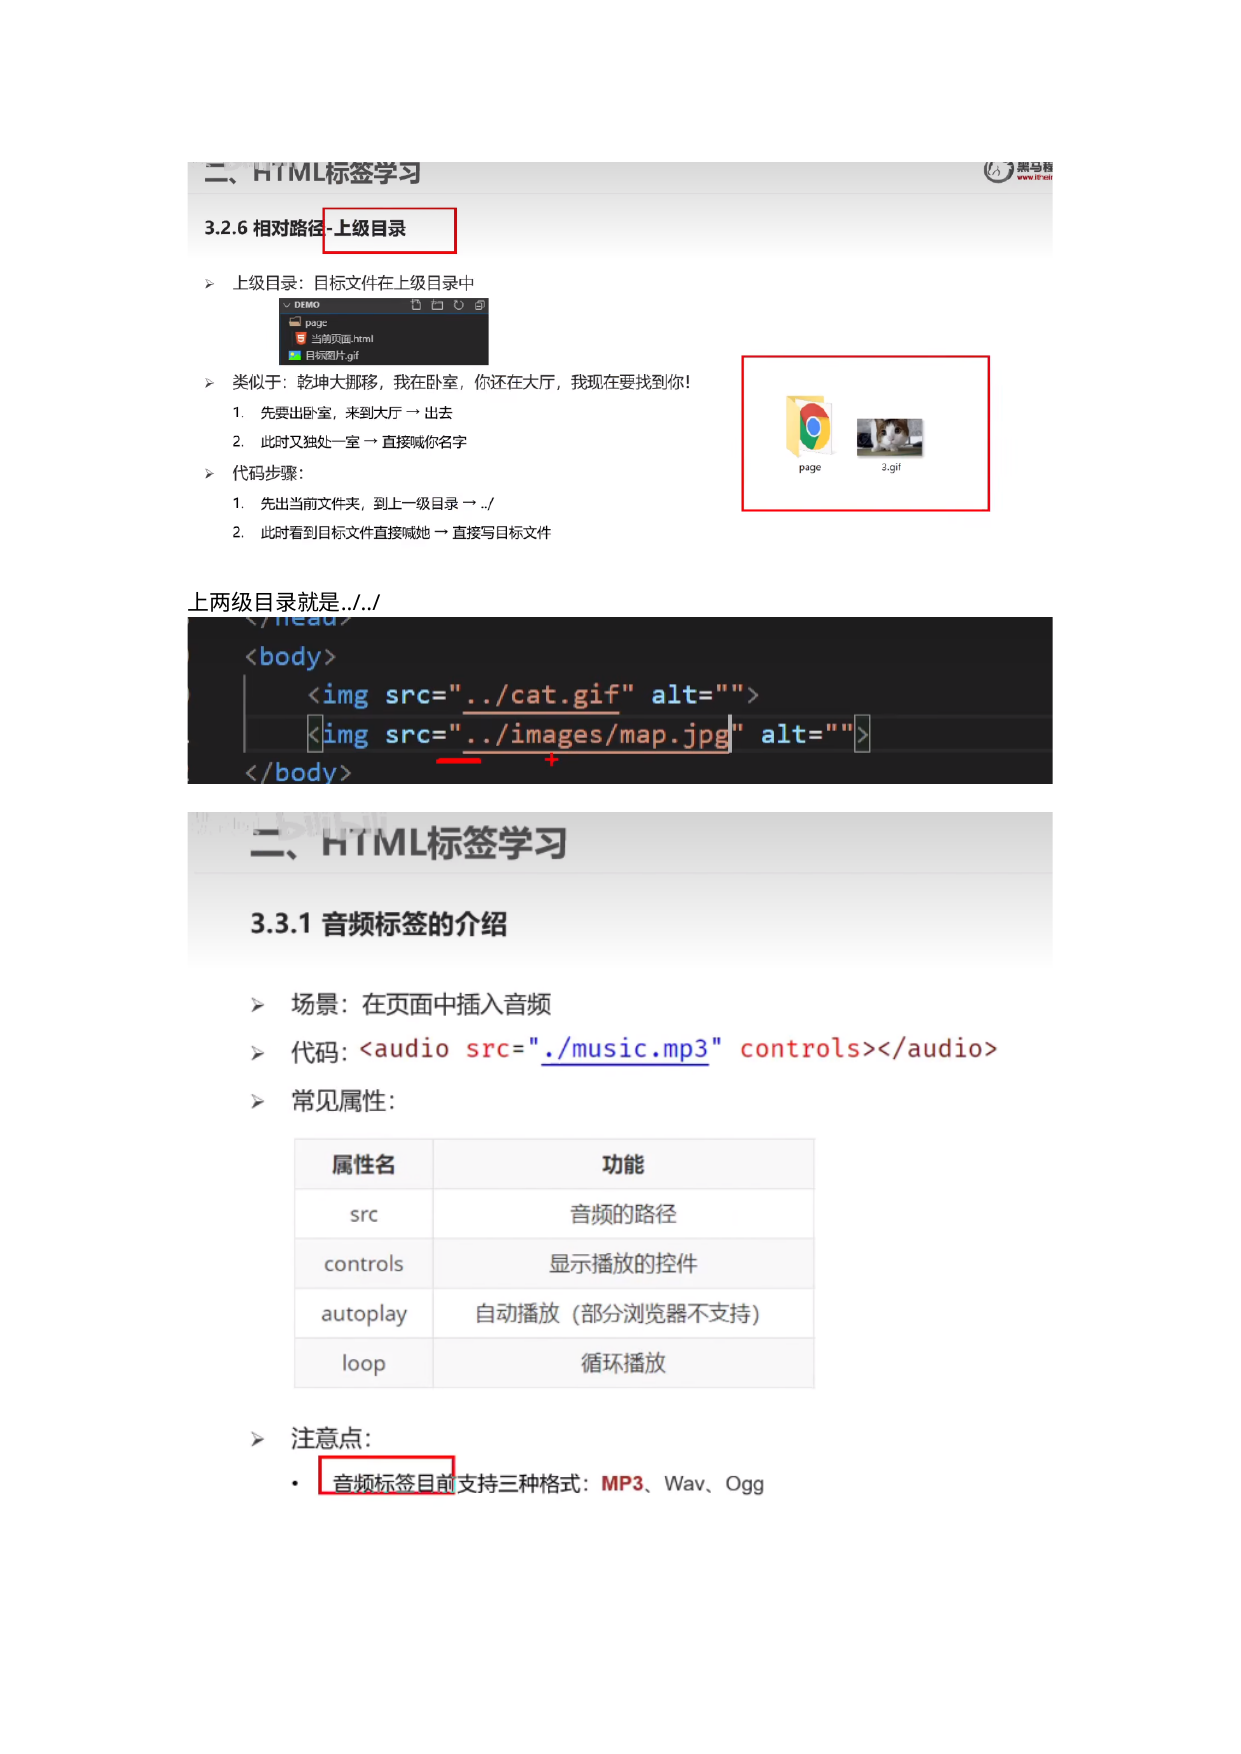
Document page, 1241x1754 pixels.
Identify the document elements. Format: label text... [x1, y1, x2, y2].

text 上两级目录就是../../ [187, 584, 1053, 617]
picture [187, 617, 1053, 784]
picture [187, 162, 1053, 568]
picture [187, 812, 1053, 1552]
